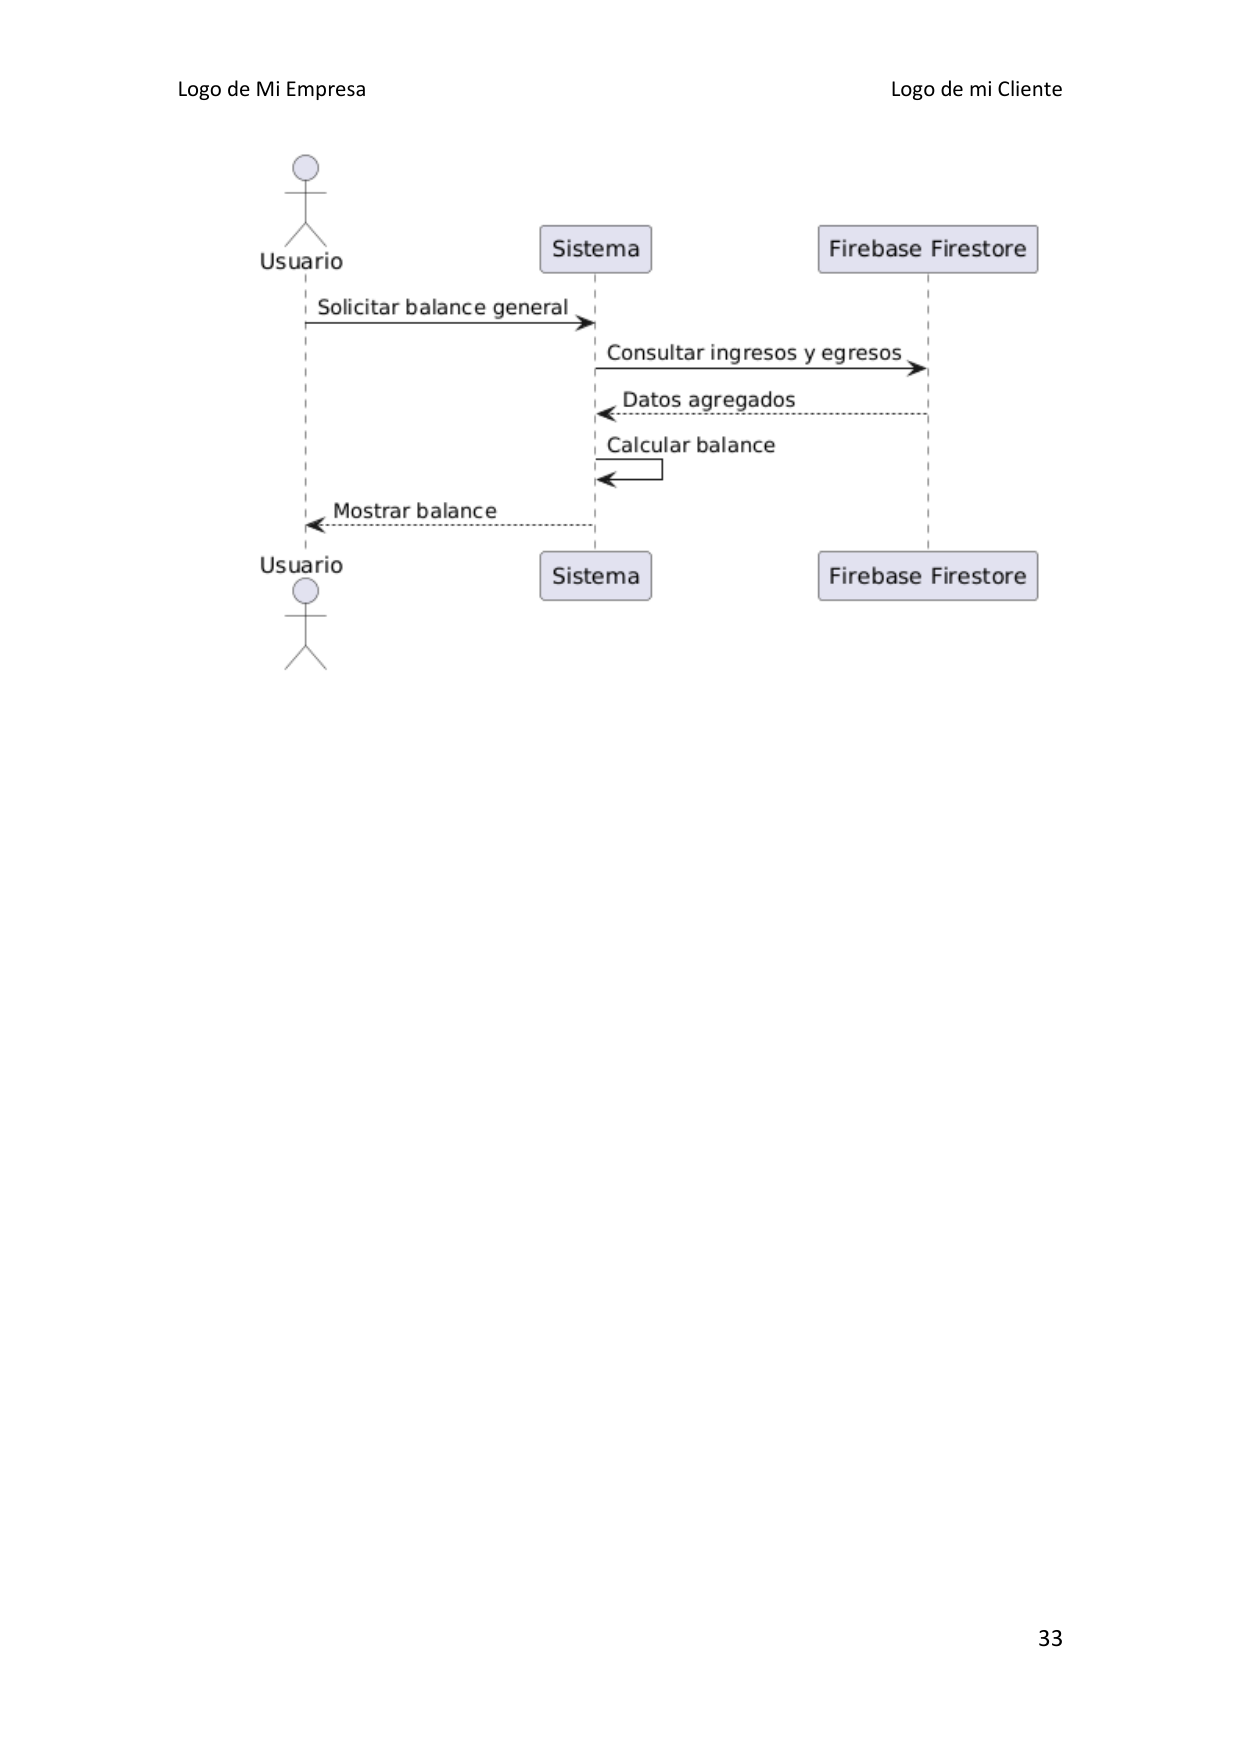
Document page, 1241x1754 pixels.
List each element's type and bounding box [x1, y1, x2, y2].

picture [252, 147, 1045, 678]
